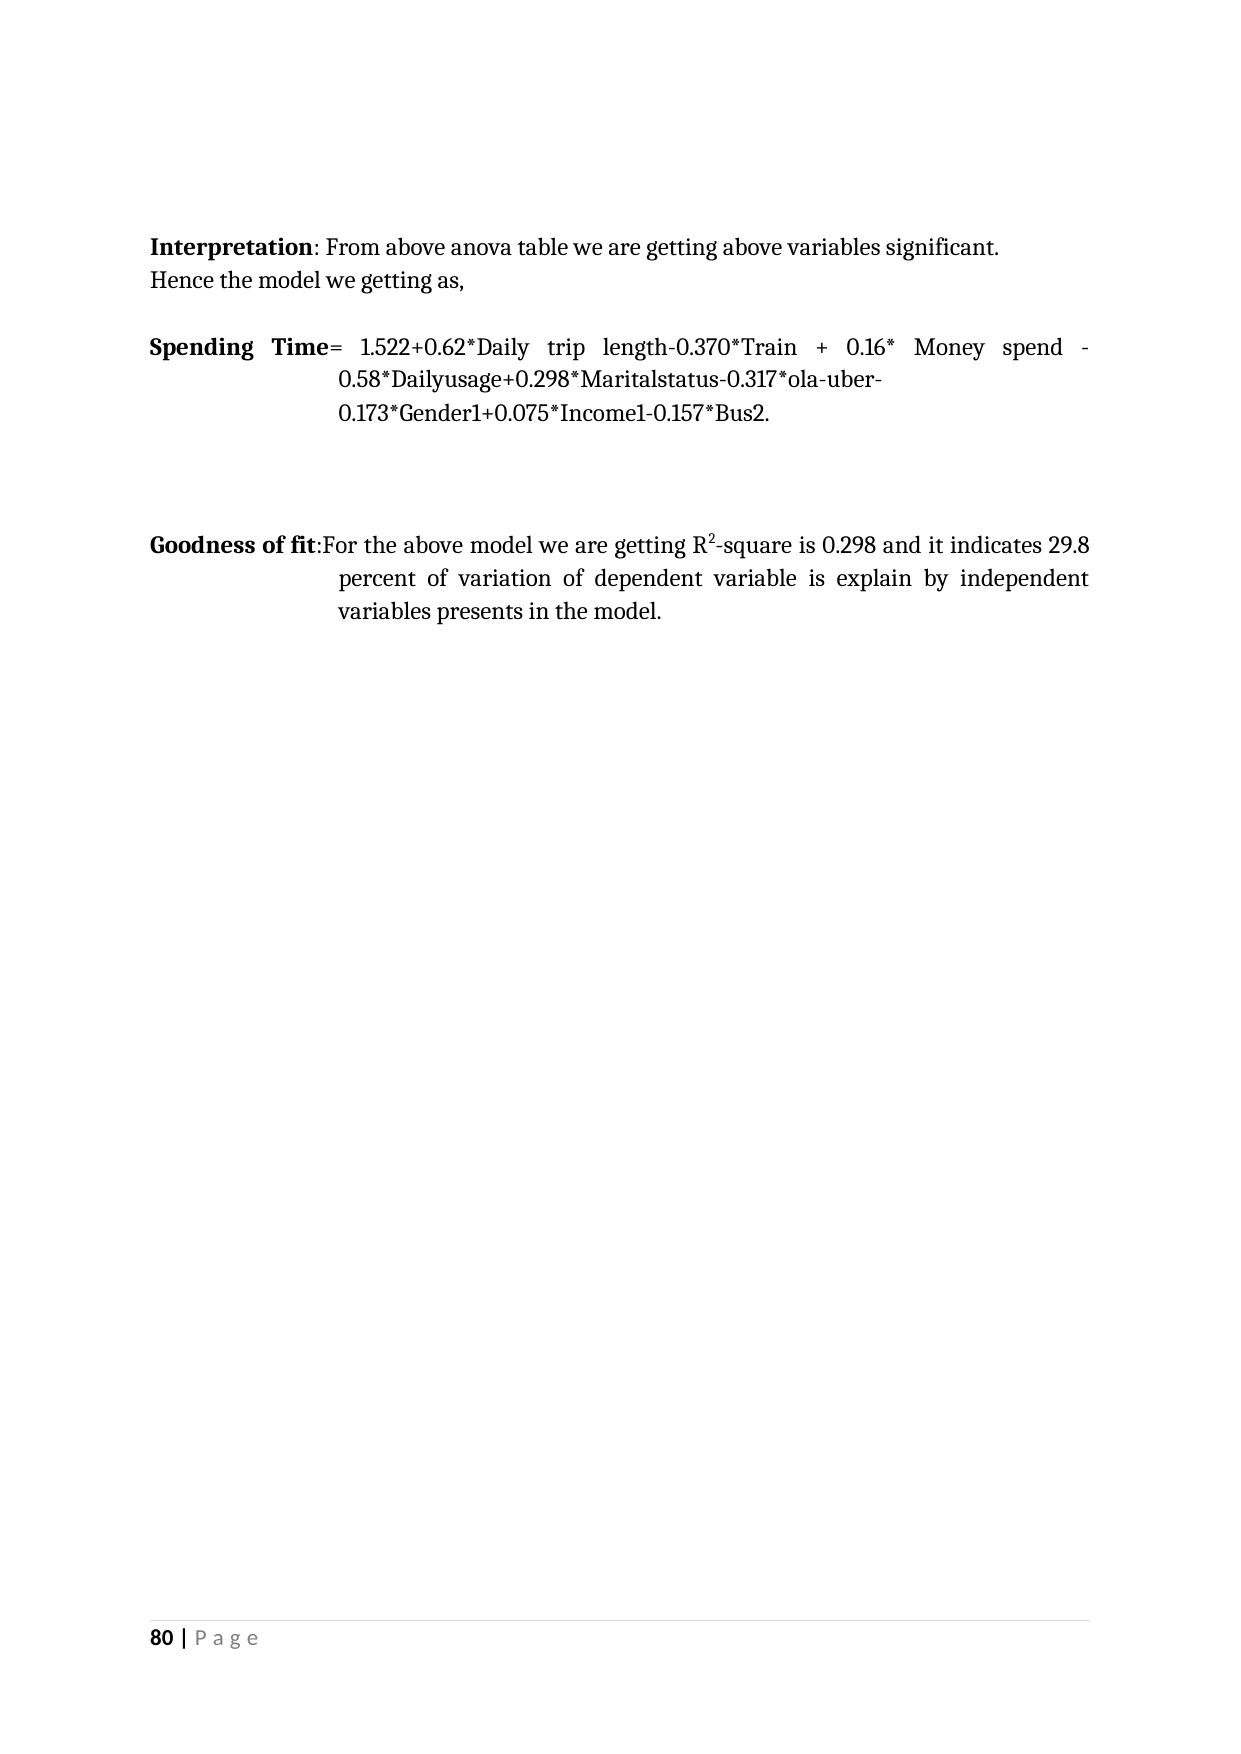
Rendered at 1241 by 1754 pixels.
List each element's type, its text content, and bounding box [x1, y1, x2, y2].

text Goodness of fit:For the above model we are getting R2-square is 0.298 and it indicates 29.8 percent of variation of dependent variable is explain by independent variables presents in the model. [150, 531, 1090, 625]
text Hence the model we getting as, [150, 266, 1090, 295]
text Spending Time= 1.522+0.62*Daily trip length-0.370*Train + 0.16* Money spend -0.58*Dailyusage+0.298*Maritalstatus-0.317*ola-uber-0.173*Gender1+0.075*Income1-0.157*Bus2. [150, 332, 1090, 427]
text Interpretation: From above anova table we are getting above variables significant. [150, 233, 1090, 262]
